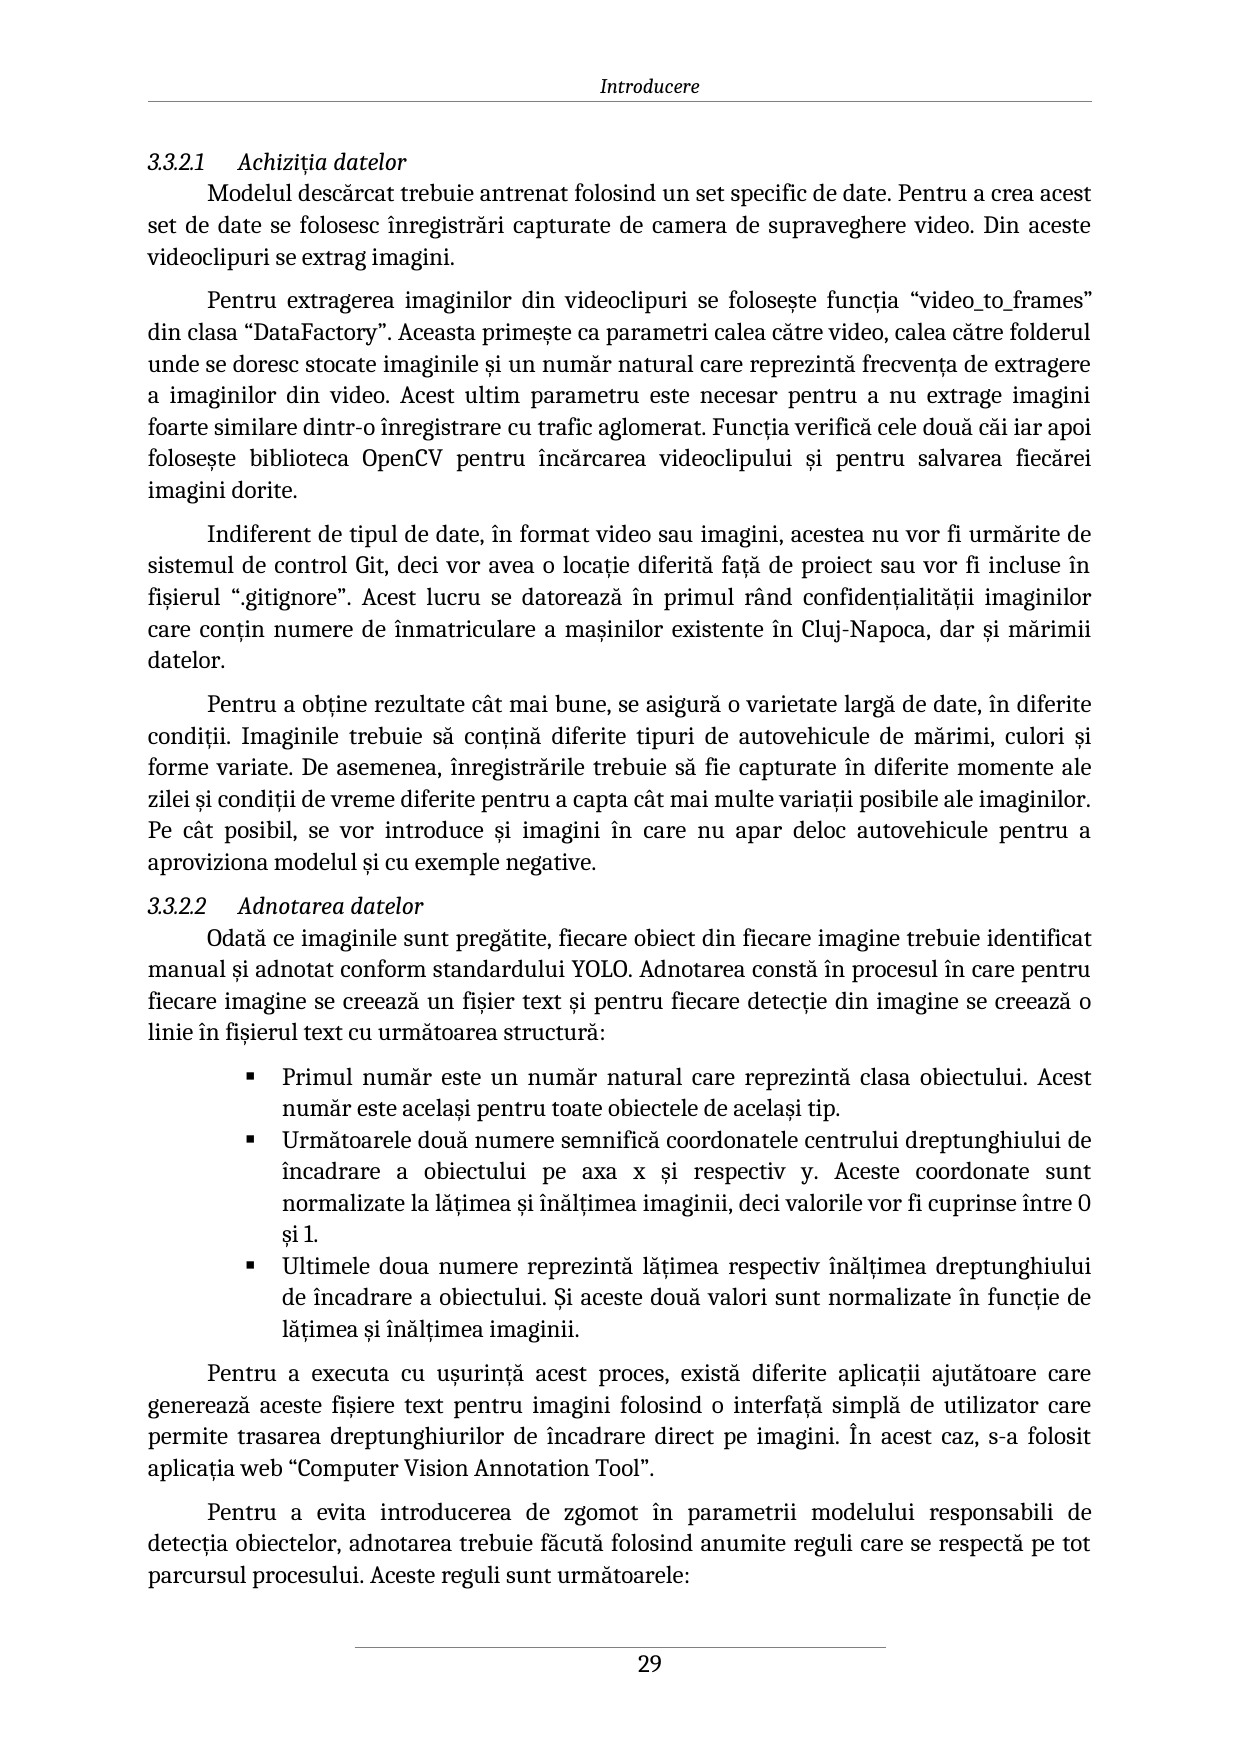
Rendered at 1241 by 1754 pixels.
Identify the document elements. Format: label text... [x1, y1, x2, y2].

text Pentru a obține rezultate cât mai bune, se asigură o varietate largă de date, în diferite condiții. Imaginile trebuie să conțină diferite tipuri de autovehicule de mărimi, culori și forme variate. De asemenea, înregistrările trebuie să fie capturate în diferite momente ale zilei și condiții de vreme diferite pentru a capta cât mai multe variații posibile ale imaginilor. Pe cât posibil, se vor introduce și imagini în care nu apar deloc autovehicule pentru a aproviziona modelul și cu exemple negative. [148, 690, 1092, 877]
text Modelul descărcat trebuie antrenat folosind un set specific de date. Pentru a crea acest set de date se folosesc înregistrări capturate de camera de supraveghere video. Din aceste videoclipuri se extrag imagini. [148, 179, 1092, 271]
text Pentru extragerea imaginilor din videoclipuri se folosește funcția “video_to_frames” din clasa “DataFactory”. Aceasta primește ca parametri calea către video, calea către folderul unde se doresc stocate imaginile și un număr natural care reprezintă frecvența de extragere a imaginilor din video. Acest ultim parametru este necesar pentru a nu extrage imagini foarte similare dintr-o înregistrare cu trafic aglomerat. Funcția verifică cele două căi iar apoi folosește biblioteca OpenCV pentru încărcarea videoclipului și pentru salvarea fiecărei imagini dorite. [148, 286, 1092, 504]
subtitle Adnotarea datelor [148, 892, 1092, 921]
text Indiferent de tipul de date, în format video sau imagini, acestea nu vor fi urmărite de sistemul de control Git, deci vor avea o locație diferită față de proiect sau vor fi incluse în fișierul “.gitignore”. Acest lucru se datorează în primul rând confidențialității imaginilor care conțin numere de înmatriculare a mașinilor existente în Cluj-Napoca, dar și mărimii datelor. [148, 520, 1092, 675]
text Pentru a evita introducerea de zgomot în parametrii modelului responsabili de detecția obiectelor, adnotarea trebuie făcută folosind anumite reguli care se respectă pe tot parcursul procesului. Aceste reguli sunt următoarele: [148, 1498, 1092, 1589]
list Primul număr este un număr natural care reprezintă clasa obiectului. Acest număr este același pentru toate obiectele de același tip. [244, 1062, 1092, 1123]
text Pentru a executa cu ușurință acest proces, există diferite aplicații ajutătoare care generează aceste fișiere text pentru imagini folosind o interfață simplă de utilizator care permite trasarea dreptunghiurilor de încadrare direct pe imagini. În acest caz, s-a folosit aplicația web “Computer Vision Annotation Tool”. [148, 1359, 1092, 1482]
text Odată ce imaginile sunt pregătite, fiecare obiect din fiecare imagine trebuie identificat manual și adnotat conform standardului YOLO. Adnotarea constă în procesul în care pentru fiecare imagine se creează un fișier text și pentru fiecare detecție din imagine se creează o linie în fișierul text cu următoarea structură: [148, 924, 1092, 1047]
list Următoarele două numere semnifică coordonatele centrului dreptunghiului de încadrare a obiectului pe axa x și respectiv y. Aceste coordonate sunt normalizate la lățimea și înălțimea imaginii, deci valorile vor fi cuprinse între 0 și 1. [244, 1126, 1092, 1249]
subtitle Achiziția datelor [148, 148, 1092, 176]
list Ultimele doua numere reprezintă lățimea respectiv înălțimea dreptunghiului de încadrare a obiectului. Și aceste două valori sunt normalizate în funcție de lățimea și înălțimea imaginii. [244, 1252, 1092, 1344]
